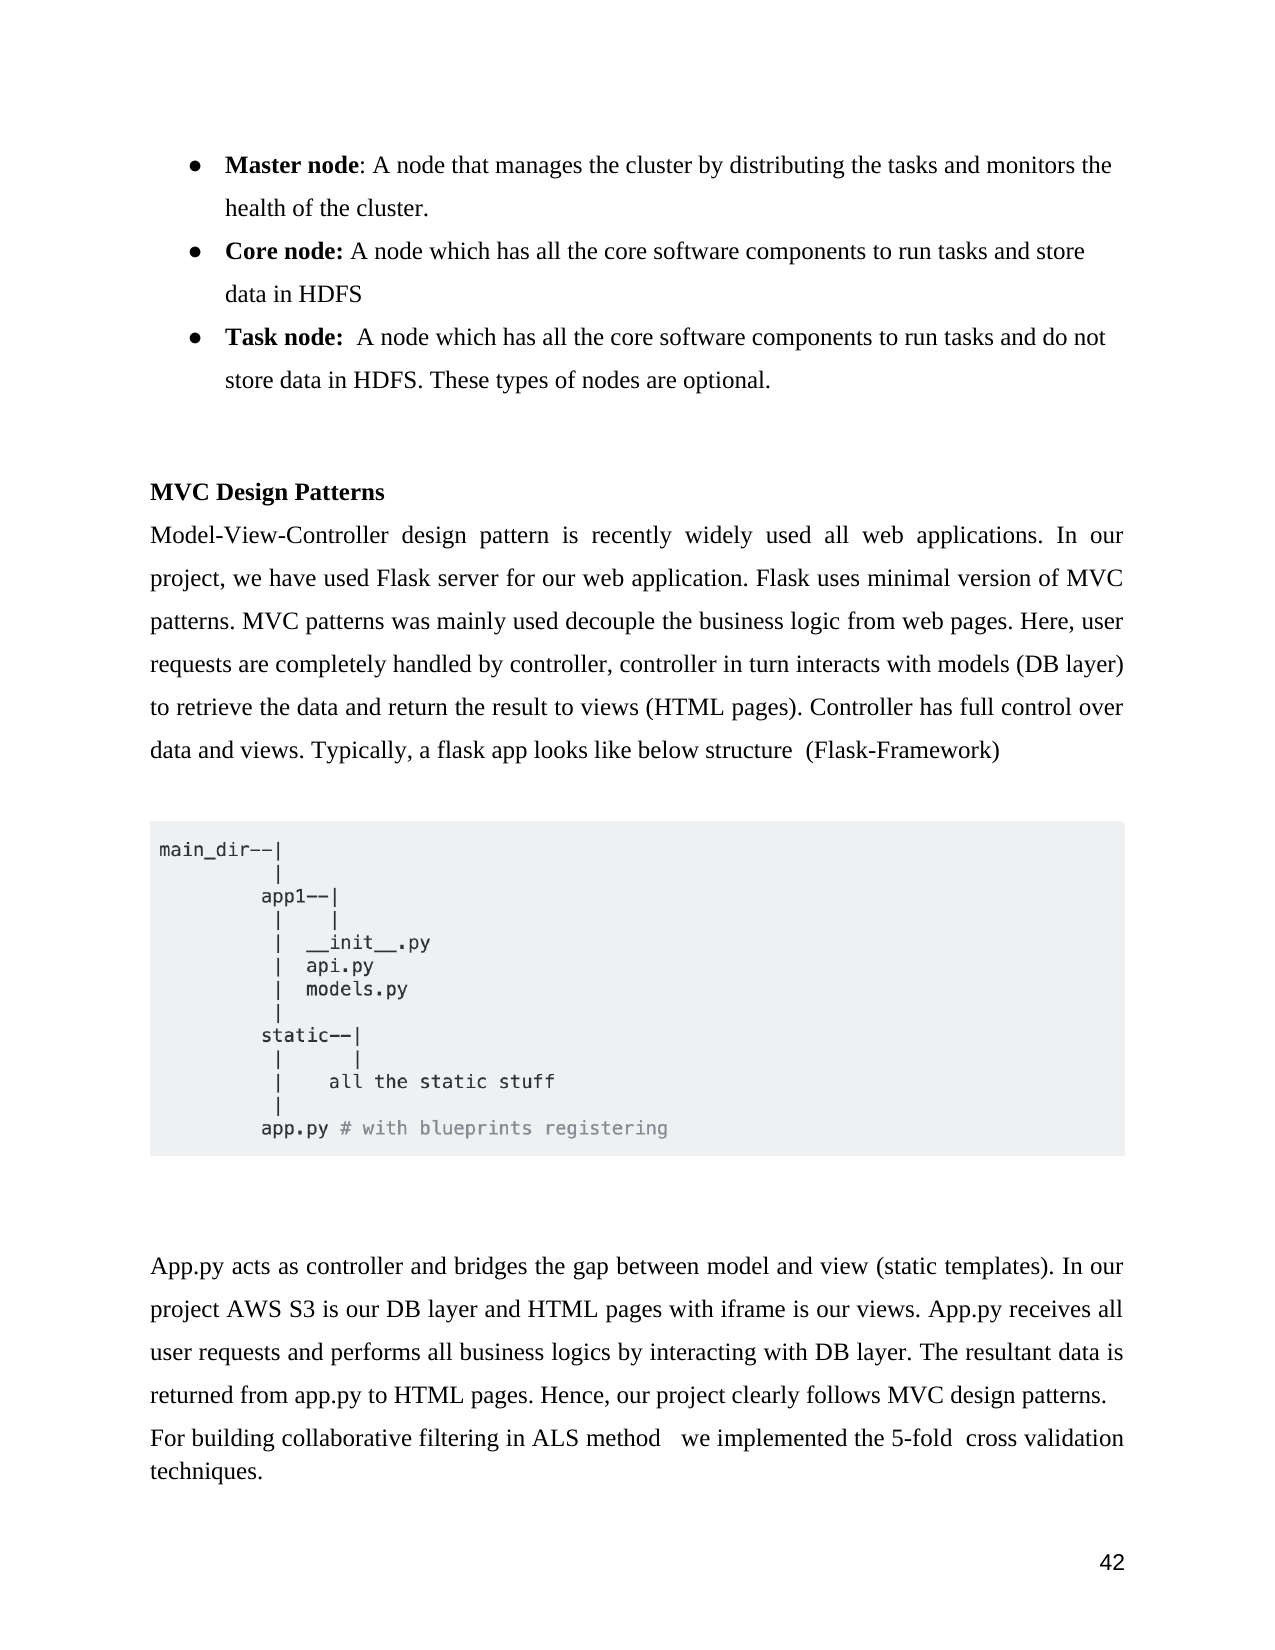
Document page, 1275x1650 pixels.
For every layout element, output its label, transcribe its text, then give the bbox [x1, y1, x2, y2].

list Task node: A node which has all the core software components to run tasks and do not store data in HDFS. These types of nodes are optional. [187, 322, 1125, 394]
text MVC Design Patterns [150, 477, 1125, 506]
list Master node: A node that manages the cluster by distributing the tasks and monitors the health of the cluster. [187, 150, 1125, 222]
text For building collaborative filtering in ALS method we implemented the 5-fold cross validation techniques. [150, 1423, 1125, 1485]
list Core node: A node which has all the core software components to run tasks and store data in HDFS [187, 236, 1125, 308]
text App.py acts as controller and bridges the gap between model and view (static templates). In our project AWS S3 is our DB layer and HTML pages with iframe is our views. App.py receives all user requests and performs all business logics by interacting with DB layer. The resultant data is returned from app.py to HTML pages. Hence, our project clearly follows MVC design patterns. [150, 1251, 1125, 1409]
text Model-View-Controller design pattern is recently widely used all web applications. In our project, we have used Flask server for our web application. Flask uses minimal version of MVC patterns. MVC patterns was mainly used decouple the business logic from web pages. Here, user requests are completely handled by controller, controller in turn interacts with models (DB layer) to retrieve the data and return the result to views (HTML pages). Controller has full control over data and views. Typically, a flask app looks like below structure [150, 520, 1125, 764]
picture [150, 821, 1125, 1156]
